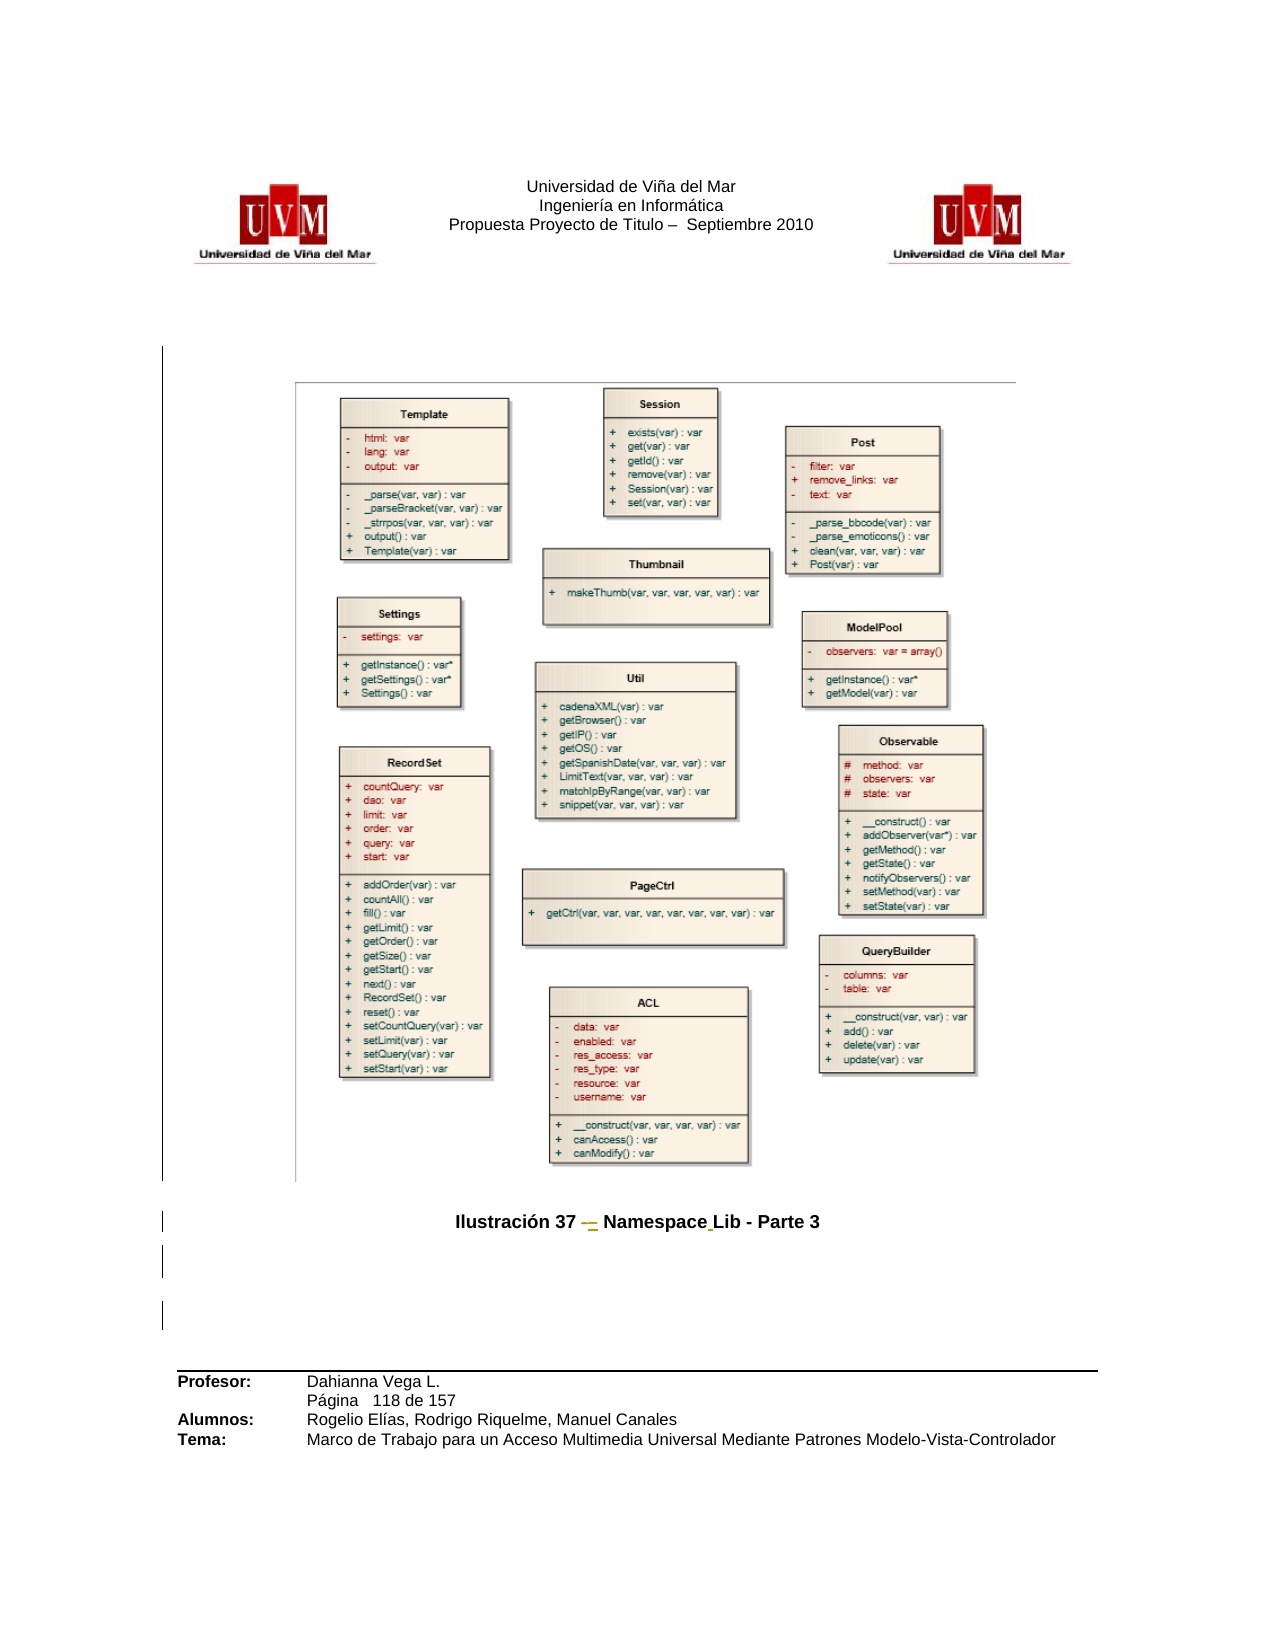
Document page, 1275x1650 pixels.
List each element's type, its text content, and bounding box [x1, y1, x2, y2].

picture [259, 346, 1016, 1182]
picture [177, 176, 390, 267]
text Ilustración 37 NamespaceLib - Parte 3 [177, 1211, 1098, 1232]
picture [871, 176, 1084, 267]
